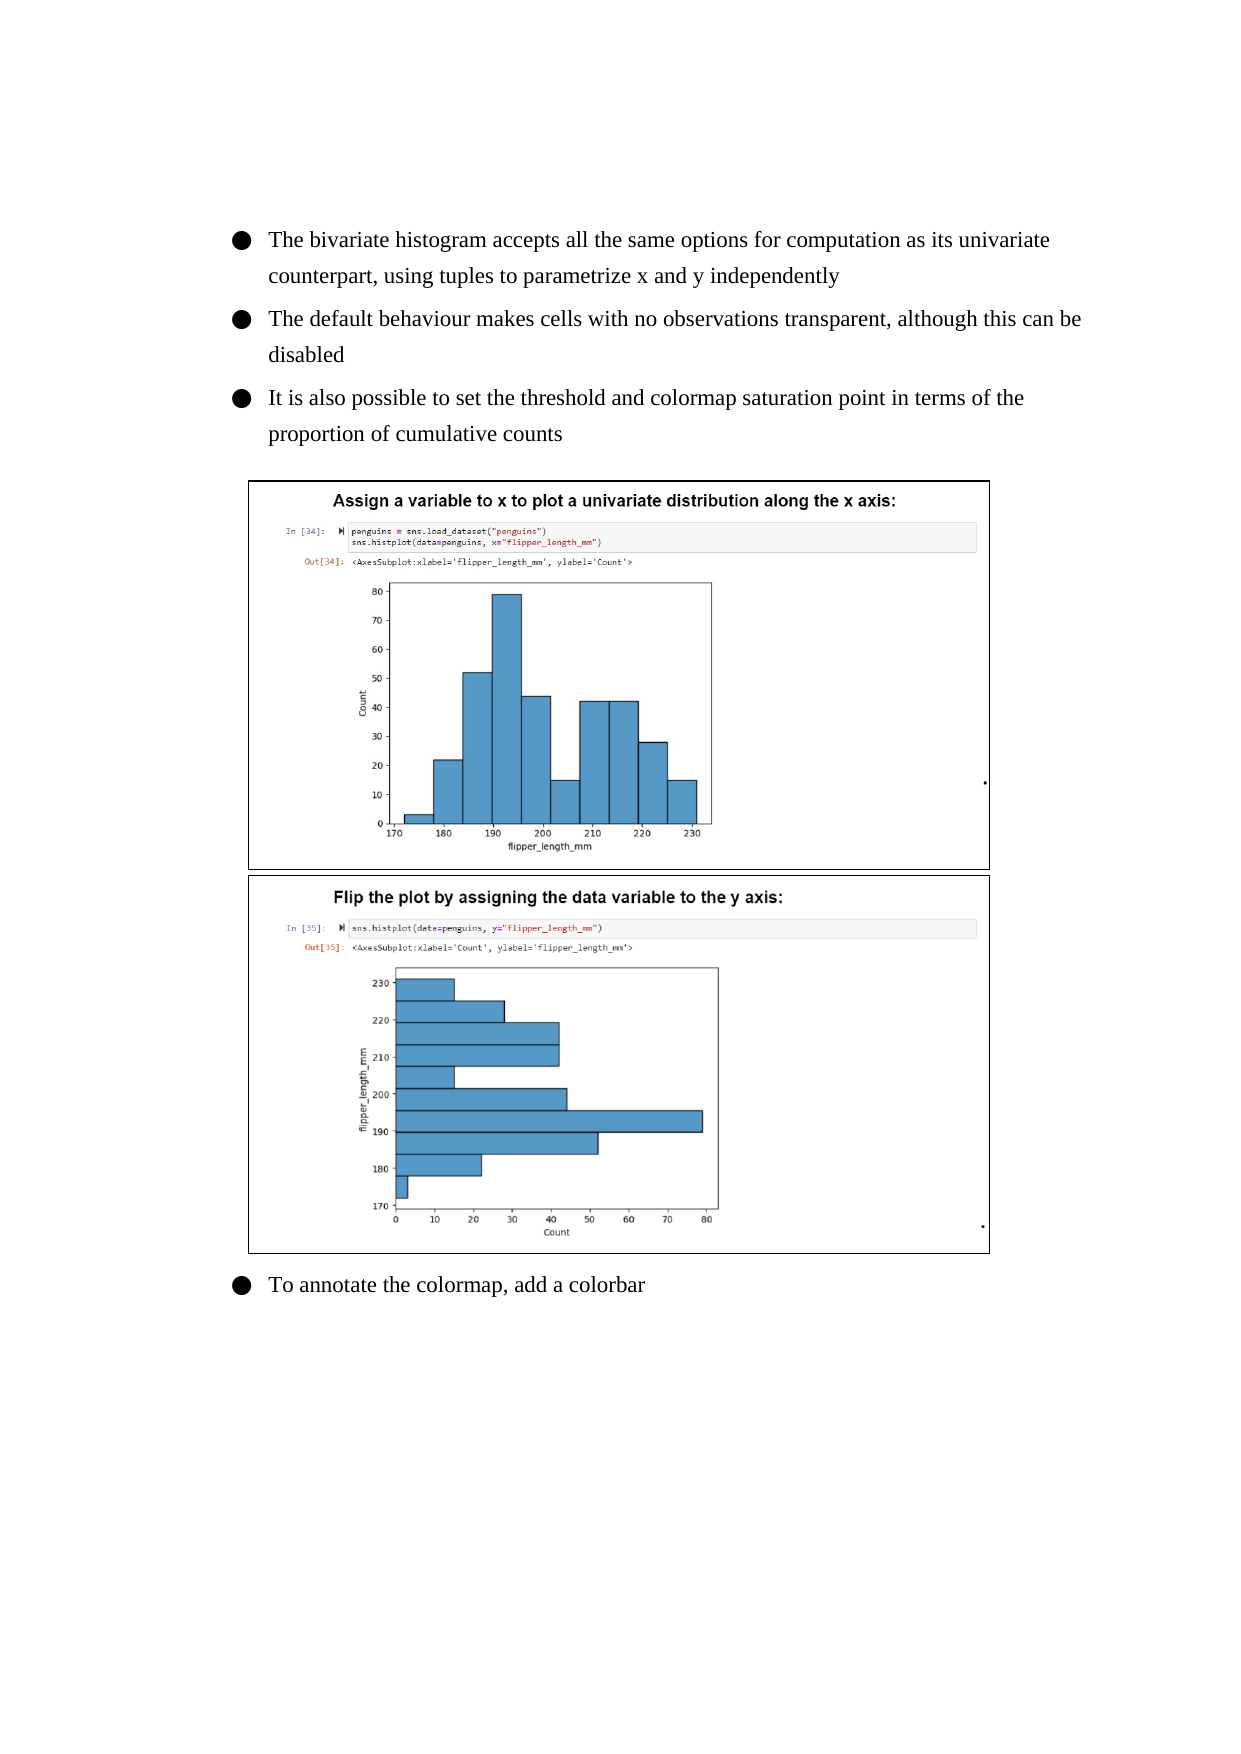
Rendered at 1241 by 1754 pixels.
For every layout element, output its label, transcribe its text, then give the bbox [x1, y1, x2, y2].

picture [286, 494, 987, 852]
list It is also possible to set the threshold and colormap saturation point in terms of the proportion of cumulative counts [231, 368, 1122, 446]
list The default behaviour makes cells with no observations transparent, although this can be disabled [231, 289, 1122, 367]
list The bivariate histogram accepts all the same options for computation as its univariate counterpart, using tuples to parametrize x and y independently [231, 210, 1122, 288]
picture [286, 890, 985, 1236]
